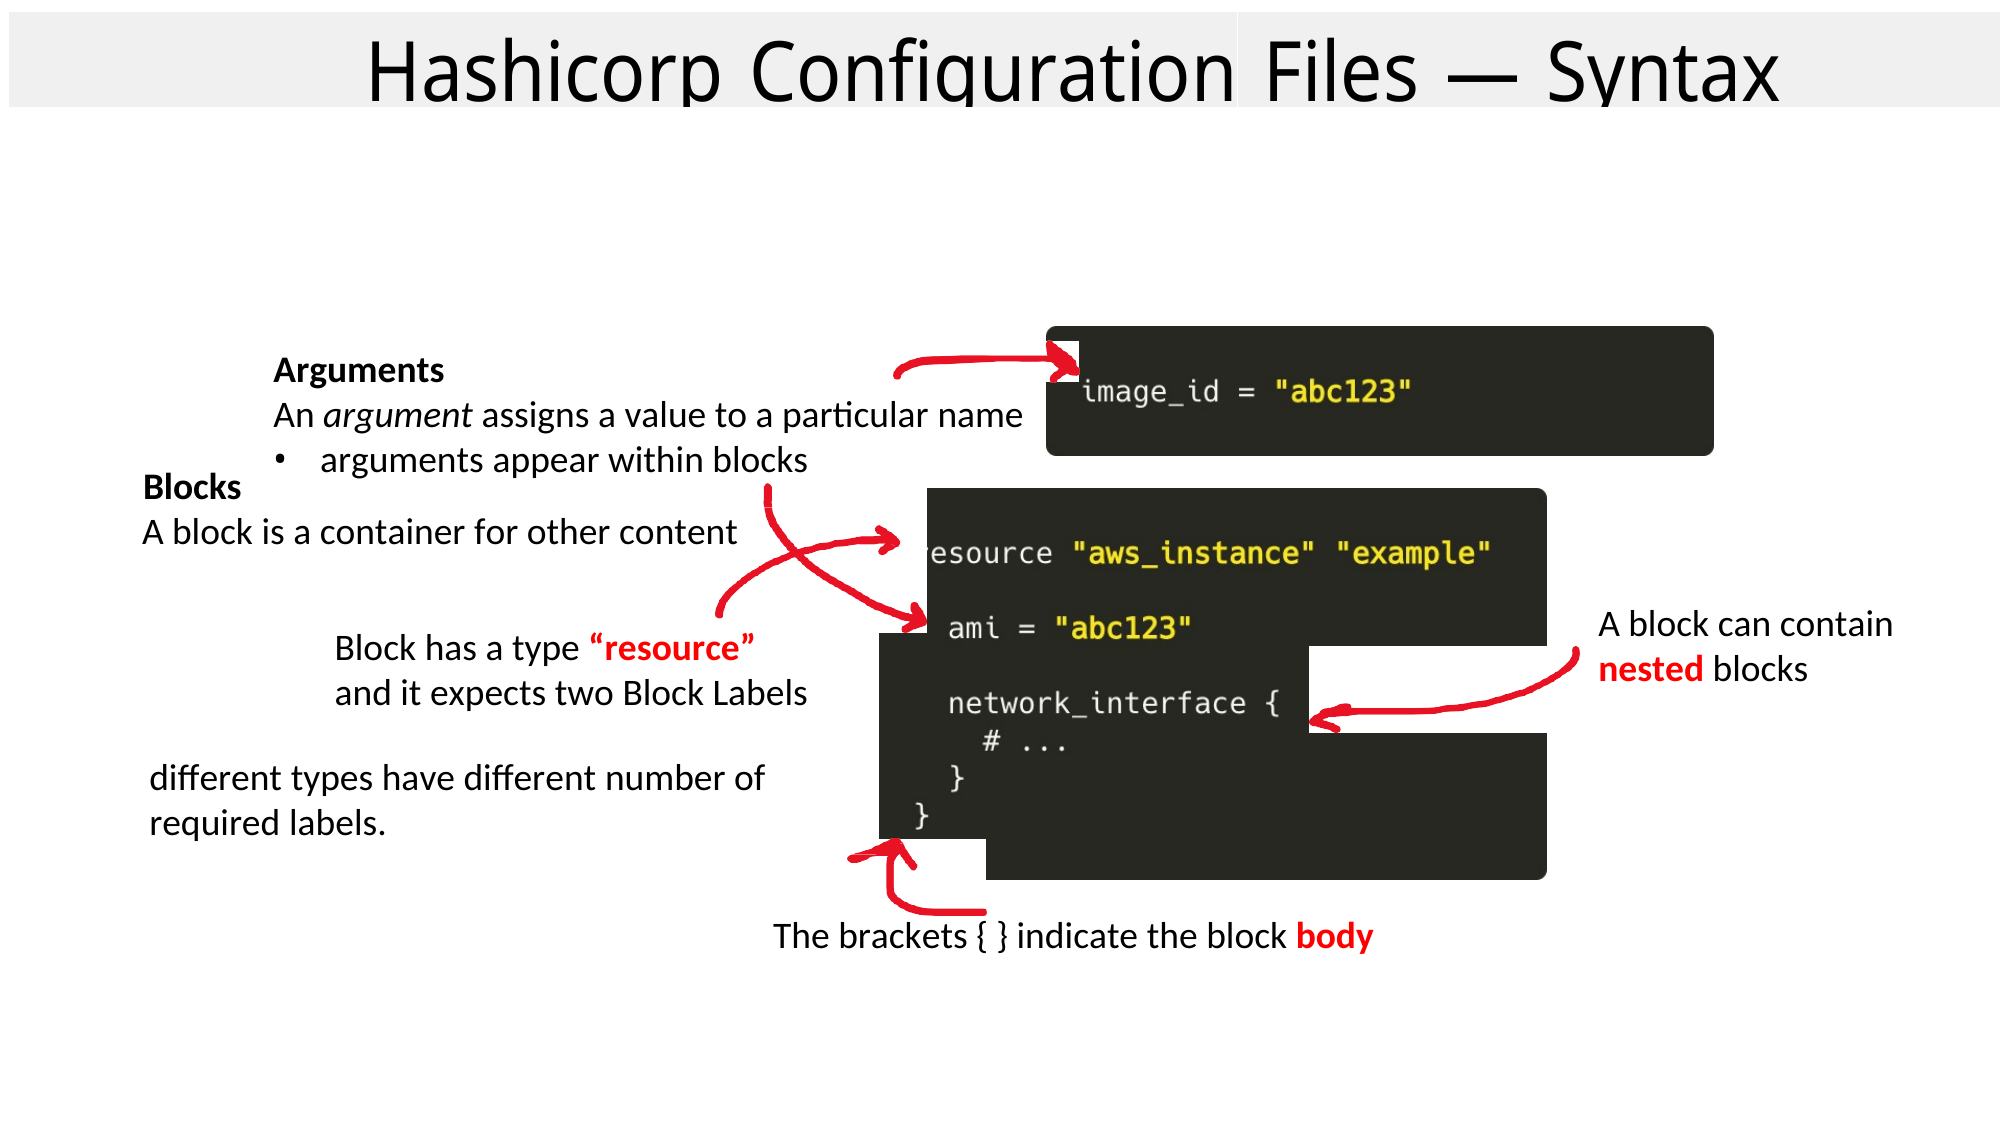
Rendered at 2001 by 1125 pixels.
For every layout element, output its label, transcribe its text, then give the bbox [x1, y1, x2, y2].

subtitle Blocks [143, 463, 242, 508]
text A block can contain [1598, 600, 2000, 646]
text Block has a type “resource” [334, 624, 812, 669]
picture [893, 326, 1714, 346]
text and it expects two Block Labels [334, 669, 812, 715]
picture [715, 483, 1580, 754]
list arguments appear within blocks [273, 436, 2000, 482]
text A block is a container for other content [141, 508, 738, 553]
text required labels. [149, 799, 2000, 845]
text Arguments [273, 346, 2000, 391]
text nested blocks [1598, 646, 2000, 691]
text An argument assigns a value to a particular name [273, 391, 2000, 436]
text The brackets { } indicate the block body [773, 912, 2000, 958]
picture [847, 845, 1547, 912]
text different types have different number of [149, 754, 2000, 799]
